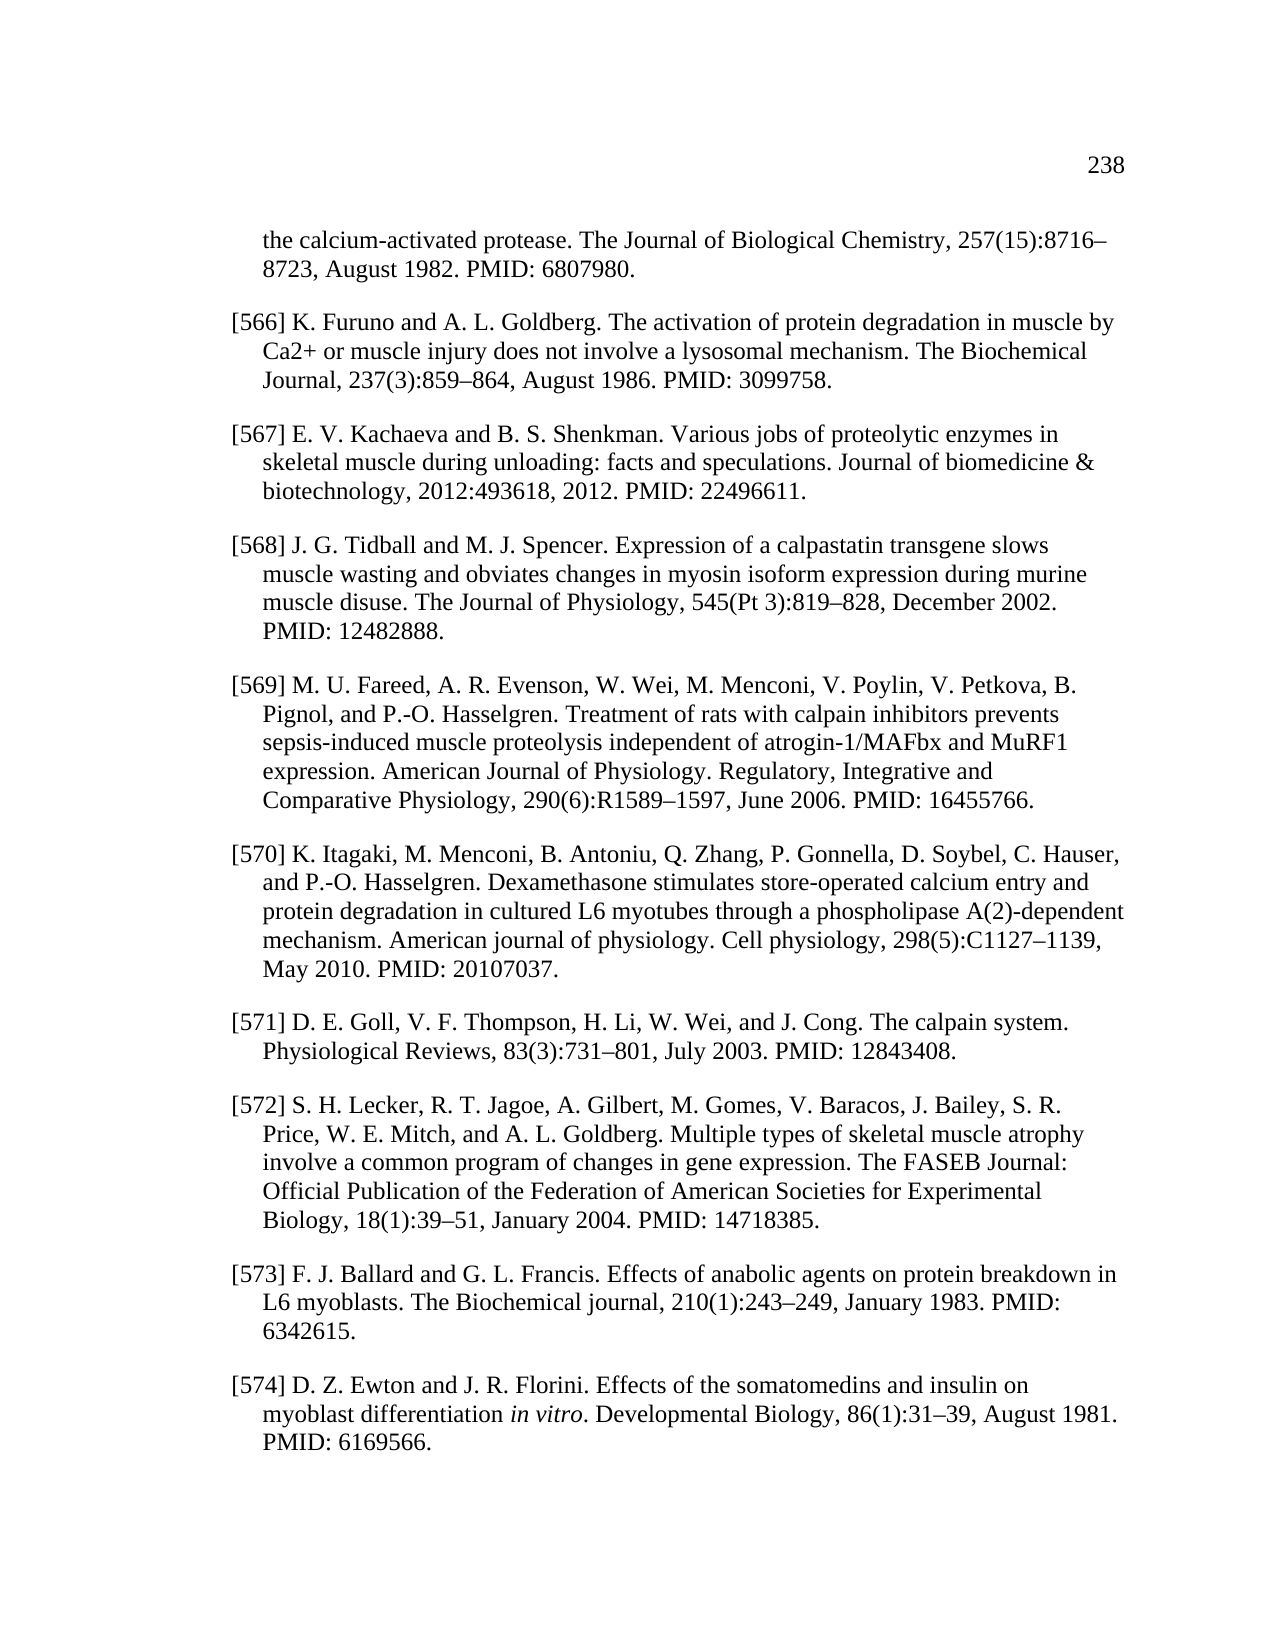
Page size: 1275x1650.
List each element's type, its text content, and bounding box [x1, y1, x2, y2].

text [571] D. E. Goll, V. F. Thompson, H. Li, W. Wei, and J. Cong. The calpain system. Physiological Reviews, 83(3):731–801, July 2003. PMID: 12843408. [225, 1007, 1125, 1065]
text [569] M. U. Fareed, A. R. Evenson, W. Wei, M. Menconi, V. Poylin, V. Petkova, B. Pignol, and P.-O. Hasselgren. Treatment of rats with calpain inhibitors prevents sepsis-induced muscle proteolysis independent of atrogin-1/MAFbx and MuRF1 expression. American Journal of Physiology. Regulatory, Integrative and Comparative Physiology, 290(6):R1589–1597, June 2006. PMID: 16455766. [225, 670, 1125, 814]
text [573] F. J. Ballard and G. L. Francis. Effects of anabolic agents on protein breakdown in L6 myoblasts. The Biochemical journal, 210(1):243–249, January 1983. PMID: 6342615. [225, 1259, 1125, 1345]
text [566] K. Furuno and A. L. Goldberg. The activation of protein degradation in muscle by Ca2+ or muscle injury does not involve a lysosomal mechanism. The Biochemical Journal, 237(3):859–864, August 1986. PMID: 3099758. [225, 307, 1125, 394]
text [570] K. Itagaki, M. Menconi, B. Antoniu, Q. Zhang, P. Gonnella, D. Soybel, C. Hauser, and P.-O. Hasselgren. Dexamethasone stimulates store-operated calcium entry and protein degradation in cultured L6 myotubes through a phospholipase A(2)-dependent mechanism. American journal of physiology. Cell physiology, 298(5):C1127–1139, May 2010. PMID: 20107037. [225, 839, 1125, 982]
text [225, 225, 1125, 282]
text [572] S. H. Lecker, R. T. Jagoe, A. Gilbert, M. Gomes, V. Baracos, J. Bailey, S. R. Price, W. E. Mitch, and A. L. Goldberg. Multiple types of skeletal muscle atrophy involve a common program of changes in gene expression. The FASEB Journal: Official Publication of the Federation of American Societies for Experimental Biology, 18(1):39–51, January 2004. PMID: 14718385. [225, 1090, 1125, 1234]
text [567] E. V. Kachaeva and B. S. Shenkman. Various jobs of proteolytic enzymes in skeletal muscle during unloading: facts and speculations. Journal of biomedicine & biotechnology, 2012:493618, 2012. PMID: 22496611. [225, 419, 1125, 505]
text [568] J. G. Tidball and M. J. Spencer. Expression of a calpastatin transgene slows muscle wasting and obviates changes in myosin isoform expression during murine muscle disuse. The Journal of Physiology, 545(Pt 3):819–828, December 2002. PMID: 12482888. [225, 530, 1125, 645]
text [574] D. Z. Ewton and J. R. Florini. Effects of the somatomedins and insulin on myoblast differentiation in vitro. Developmental Biology, 86(1):31–39, August 1981. PMID: 6169566. [225, 1370, 1125, 1456]
